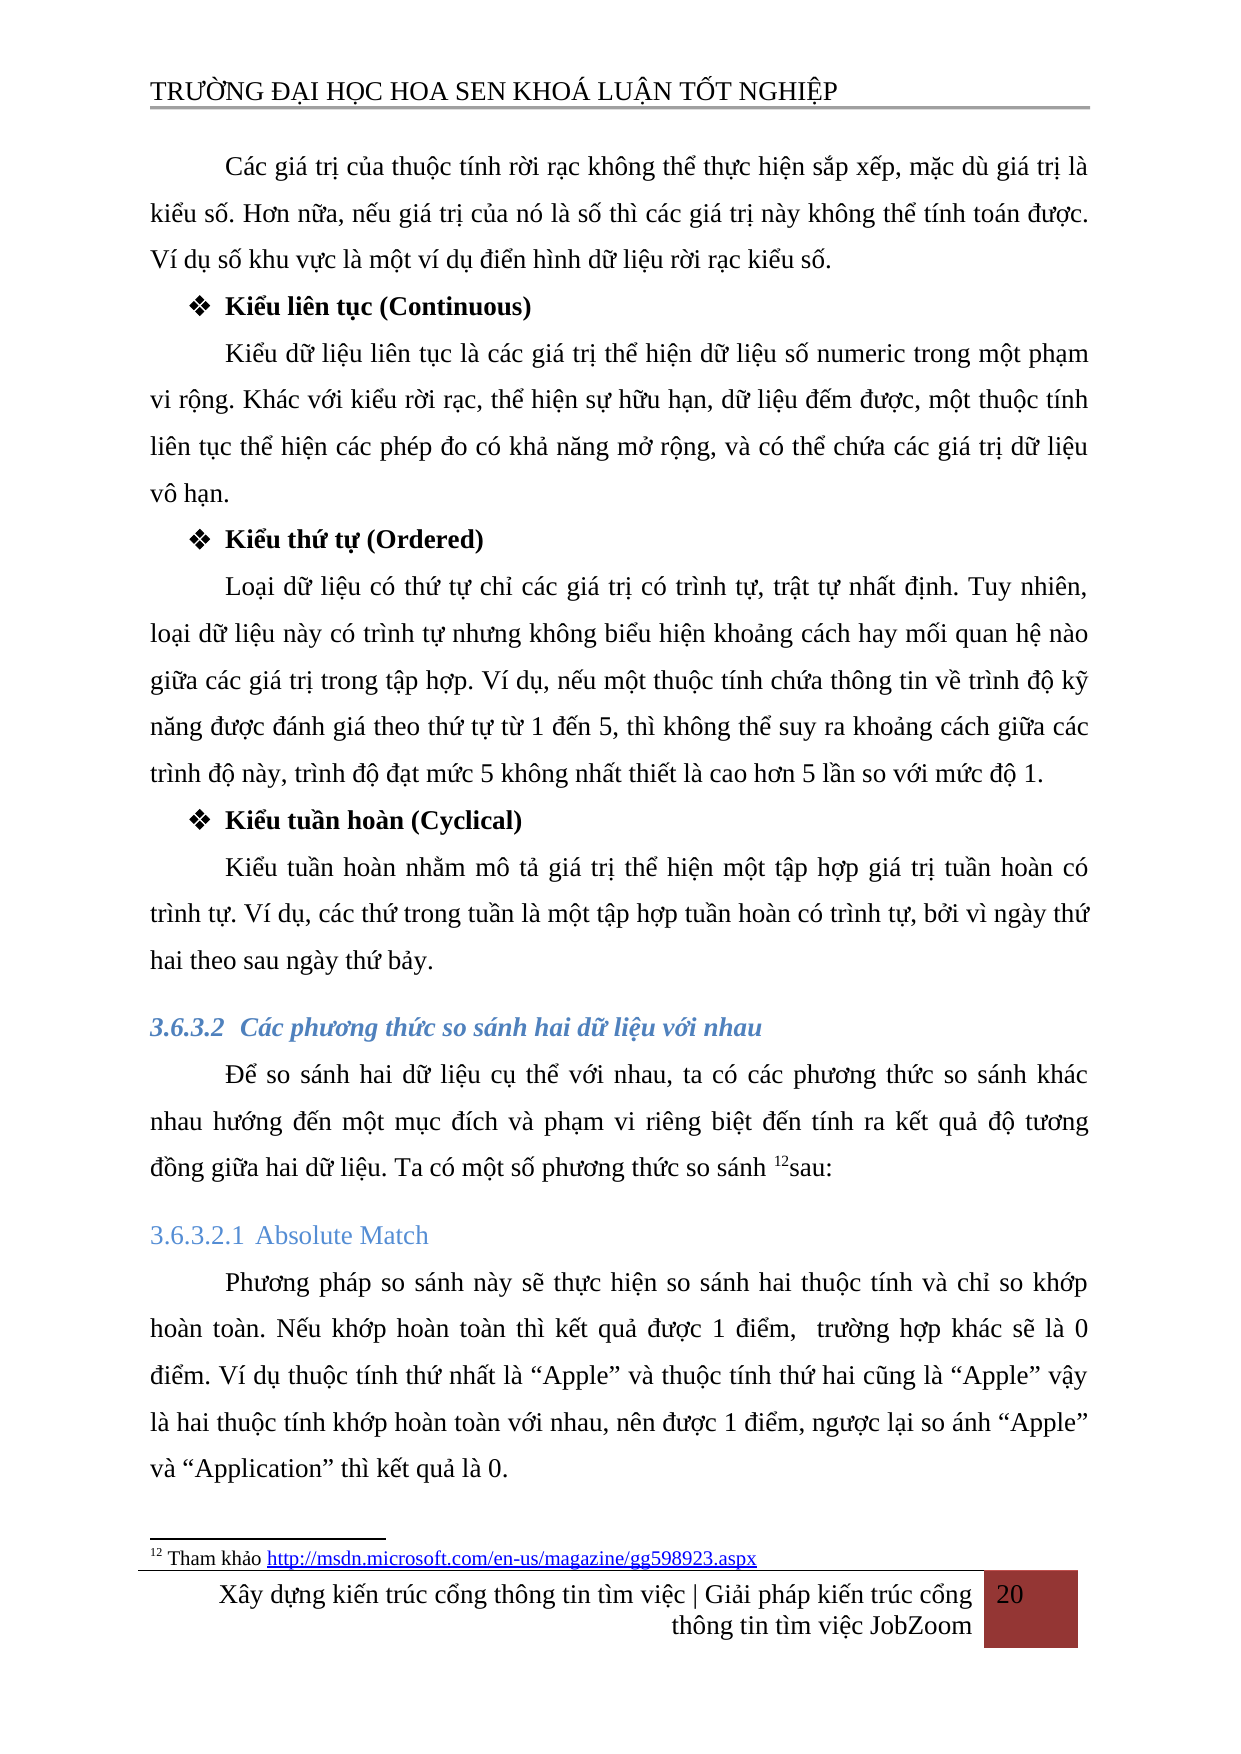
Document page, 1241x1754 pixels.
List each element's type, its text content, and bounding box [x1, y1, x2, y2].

text Để so sánh hai dữ liệu cụ thể với nhau, ta có các phương thức so sánh khác nhau hướng đến một mục đích và phạm vi riêng biệt đến tính ra kết quả độ tương đồng giữa hai dữ liệu. Ta có một số phương thức so sánh sau: [150, 1058, 1090, 1183]
text Phương pháp so sánh này sẽ thực hiện so sánh hai thuộc tính và chỉ so khớp hoàn toàn. Nếu khớp hoàn toàn thì kết quả được 1 điểm, trường hợp khác sẽ là 0 điểm. Ví dụ thuộc tính thứ nhất là “Apple” và thuộc tính thứ hai cũng là “Apple” vậy là hai thuộc tính khớp hoàn toàn với nhau, nên được 1 điểm, ngược lại so ánh “Apple” và “Application” thì kết quả là 0. [150, 1266, 1090, 1483]
text Các giá trị của thuộc tính rời rạc không thể thực hiện sắp xếp, mặc dù giá trị là kiểu số. Hơn nữa, nếu giá trị của nó là số thì các giá trị này không thể tính toán được. Ví dụ số khu vực là một ví dụ điển hình dữ liệu rời rạc kiểu số. [150, 150, 1090, 274]
subtitle Absolute Match [150, 1219, 1090, 1250]
text Kiểu tuần hoàn nhằm mô tả giá trị thể hiện một tập hợp giá trị tuần hoàn có trình tự. Ví dụ, các thứ trong tuần là một tập hợp tuần hoàn có trình tự, bởi vì ngày thứ hai theo sau ngày thứ bảy. [150, 851, 1090, 975]
list Kiểu thứ tự (Ordered) [187, 523, 1090, 555]
list Kiểu liên tục (Continuous) [187, 290, 1090, 321]
text Loại dữ liệu có thứ tự chỉ các giá trị có trình tự, trật tự nhất định. Tuy nhiên, loại dữ liệu này có trình tự nhưng không biểu hiện khoảng cách hay mối quan hệ nào giữa các giá trị trong tập hợp. Ví dụ, nếu một thuộc tính chứa thông tin về trình độ kỹ năng được đánh giá theo thứ tự từ 1 đến 5, thì không thể suy ra khoảng cách giữa các trình độ này, trình độ đạt mức 5 không nhất thiết là cao hơn 5 lần so với mức độ 1. [150, 570, 1090, 788]
text Kiểu dữ liệu liên tục là các giá trị thể hiện dữ liệu số numeric trong một phạm vi rộng. Khác với kiểu rời rạc, thể hiện sự hữu hạn, dữ liệu đếm được, một thuộc tính liên tục thể hiện các phép đo có khả năng mở rộng, và có thể chứa các giá trị dữ liệu vô hạn. [150, 337, 1090, 508]
subtitle Các phương thức so sánh hai dữ liệu với nhau [150, 1011, 1090, 1043]
list Kiểu tuần hoàn (Cyclical) [187, 804, 1090, 835]
